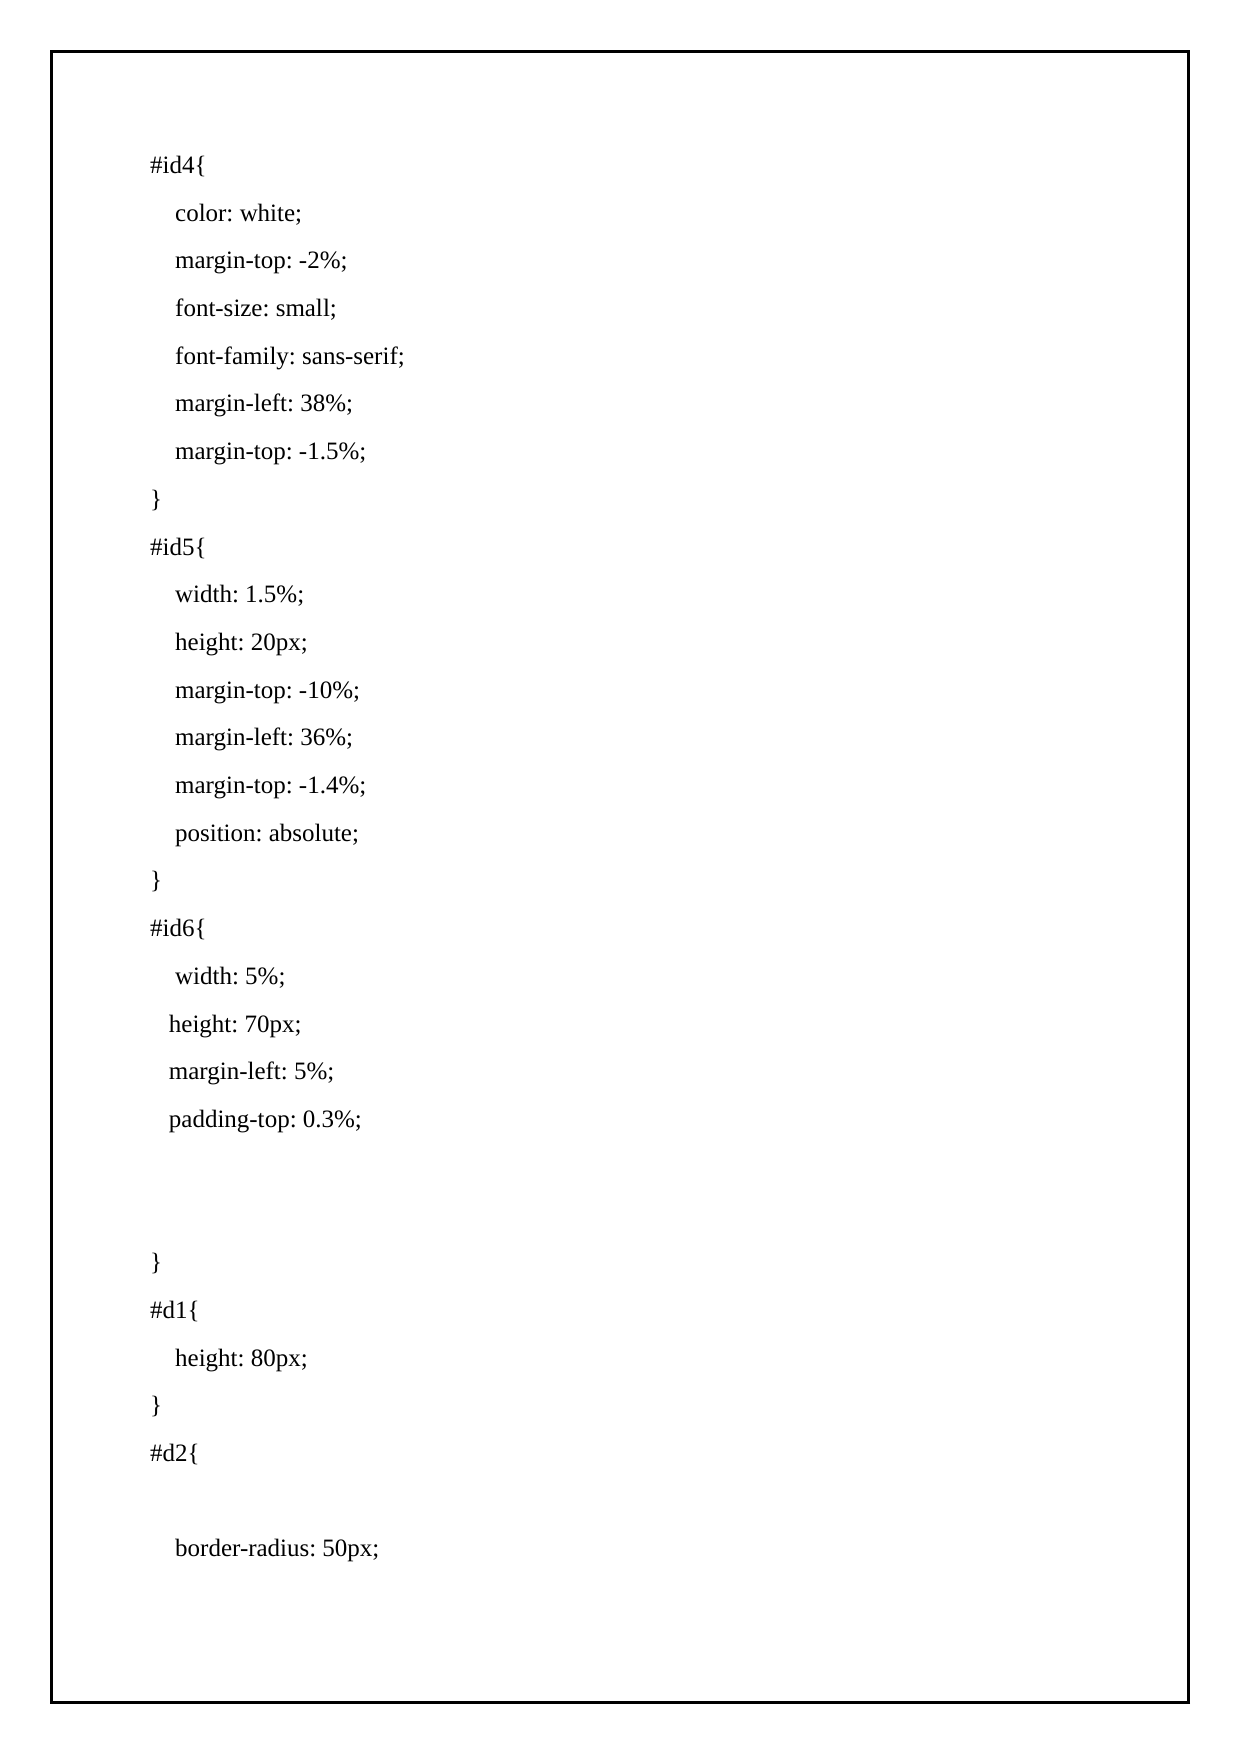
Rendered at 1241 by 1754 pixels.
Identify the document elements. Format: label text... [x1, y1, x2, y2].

text margin-top: -2%; [150, 245, 1090, 274]
text margin-top: -1.4%; [150, 770, 1090, 799]
text width: 1.5%; [150, 579, 1090, 608]
text height: 20px; [150, 627, 1090, 656]
text padding-top: 0.3%; [150, 1104, 1090, 1133]
text margin-left: 36%; [150, 722, 1090, 751]
text } [150, 1390, 1090, 1419]
text } [150, 1247, 1090, 1276]
text color: white; [150, 198, 1090, 226]
text #id6{ [150, 913, 1090, 942]
text position: absolute; [150, 818, 1090, 847]
text #d2{ [150, 1438, 1090, 1467]
text height: 80px; [150, 1343, 1090, 1371]
text margin-left: 38%; [150, 388, 1090, 417]
text #d1{ [150, 1295, 1090, 1324]
text } [150, 484, 1090, 513]
text margin-top: -1.5%; [150, 436, 1090, 465]
text margin-left: 5%; [150, 1056, 1090, 1085]
text margin-top: -10%; [150, 675, 1090, 703]
text border-radius: 50px; [150, 1533, 1090, 1562]
text font-size: small; [150, 293, 1090, 322]
text #id4{ [150, 150, 1090, 179]
text height: 70px; [150, 1009, 1090, 1037]
text #id5{ [150, 532, 1090, 560]
text } [150, 866, 1090, 894]
text width: 5%; [150, 961, 1090, 990]
text font-family: sans-serif; [150, 341, 1090, 369]
